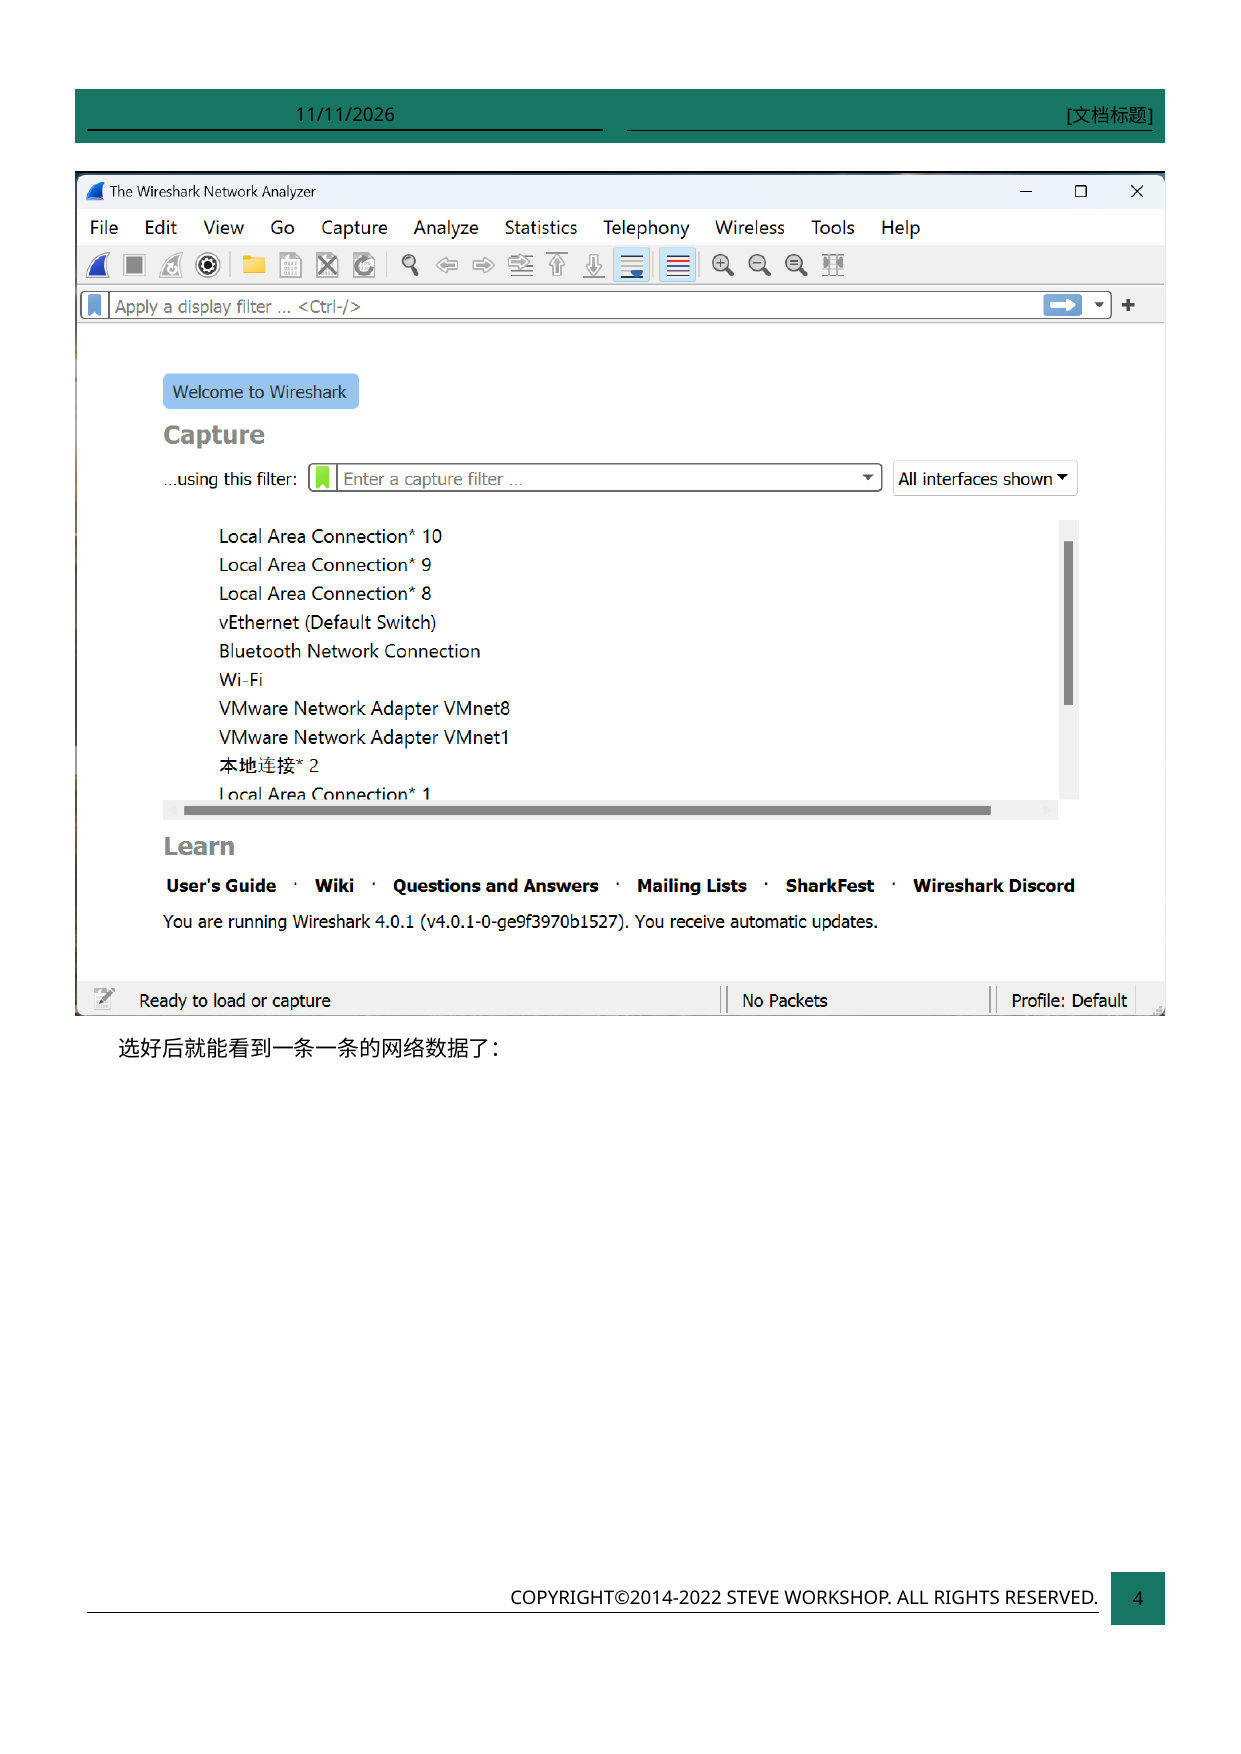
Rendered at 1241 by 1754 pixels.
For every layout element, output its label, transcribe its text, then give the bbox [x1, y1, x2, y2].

text 选好后就能看到一条一条的网络数据了： [75, 1031, 1165, 1062]
picture [75, 173, 1166, 1016]
